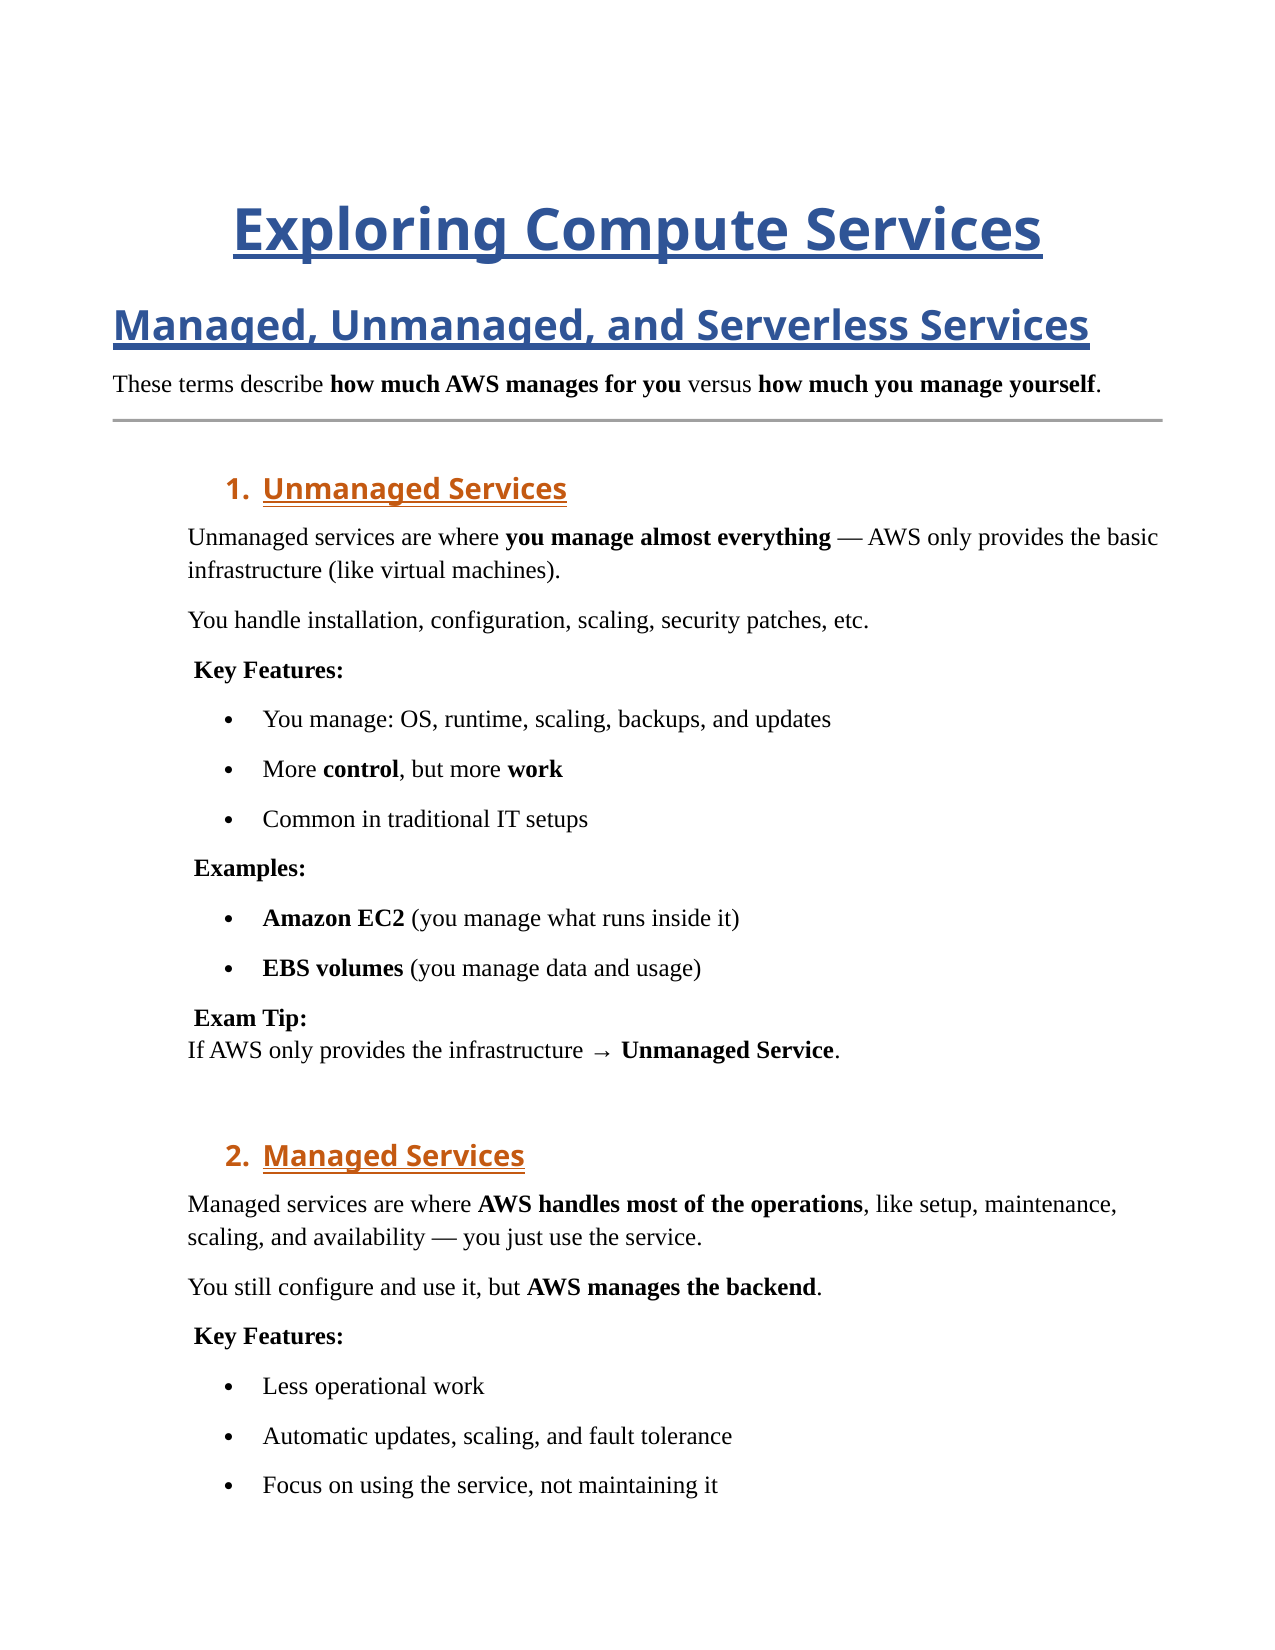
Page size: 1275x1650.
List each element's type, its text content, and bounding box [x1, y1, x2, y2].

text You handle installation, configuration, scaling, security patches, etc. [187, 605, 1162, 634]
list Less operational work [225, 1371, 1162, 1400]
text Managed services are where AWS handles most of the operations, like setup, maintenance, scaling, and availability — you just use the service. [187, 1189, 1162, 1251]
list Focus on using the service, not maintaining it [225, 1470, 1162, 1499]
list More control, but more work [225, 754, 1162, 783]
text These terms describe how much AWS manages for you versus how much you manage yourself. [112, 369, 1162, 398]
text Unmanaged services are where you manage almost everything — AWS only provides the basic infrastructure (like virtual machines). [187, 522, 1162, 584]
subtitle Unmanaged Services [225, 468, 1162, 508]
text Key Features: [187, 1321, 1162, 1350]
list EBS volumes (you manage data and usage) [225, 953, 1162, 982]
text Exam Tip: If AWS only provides the infrastructure → Unmanaged Service. [187, 1003, 1162, 1064]
list Automatic updates, scaling, and fault tolerance [225, 1421, 1162, 1449]
subtitle Exploring Compute Services [112, 187, 1162, 267]
list Common in traditional IT setups [225, 804, 1162, 833]
subtitle Managed Services [225, 1135, 1162, 1175]
text Key Features: [187, 655, 1162, 683]
text Examples: [187, 853, 1162, 882]
subtitle Managed, Unmanaged, and Serverless Services [112, 296, 1162, 352]
list Amazon EC2 (you manage what runs inside it) [225, 903, 1162, 932]
text You still configure and use it, but AWS manages the backend. [187, 1272, 1162, 1300]
list You manage: OS, runtime, scaling, backups, and updates [225, 704, 1162, 733]
